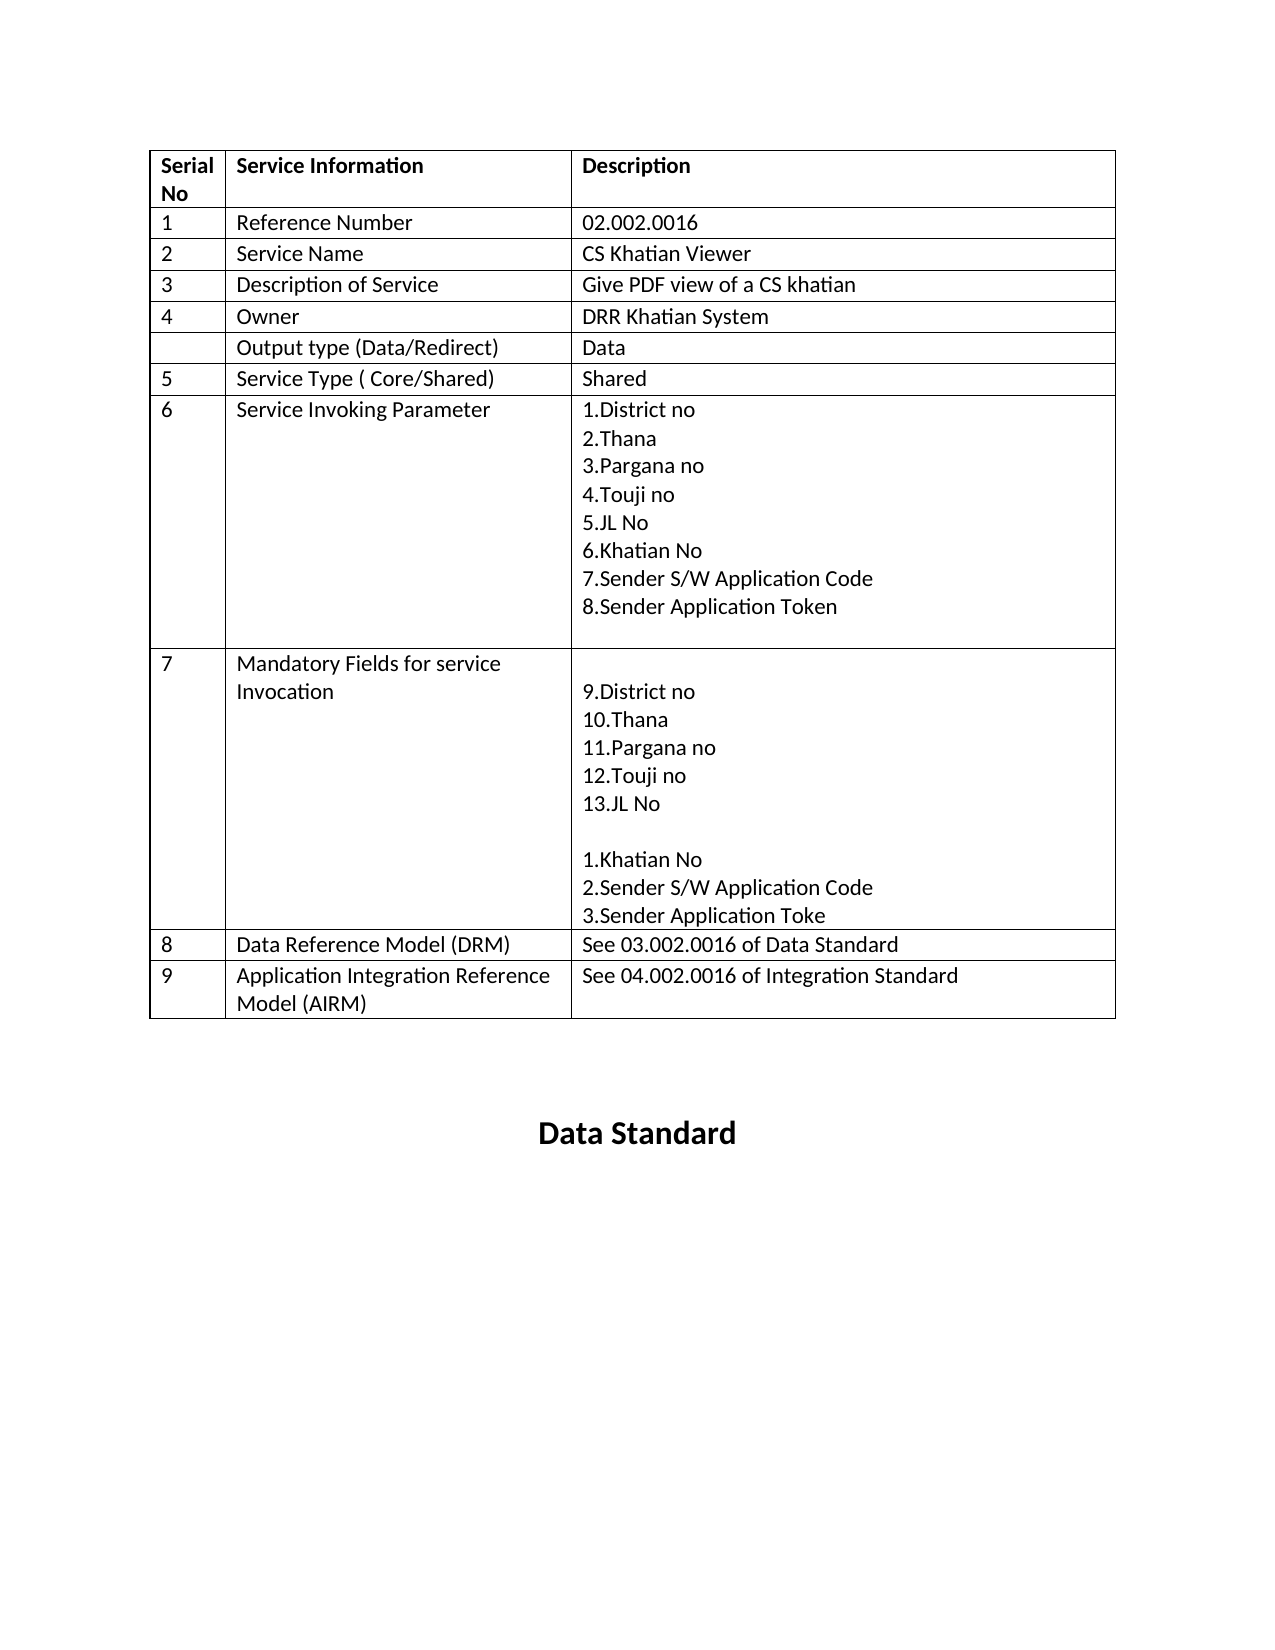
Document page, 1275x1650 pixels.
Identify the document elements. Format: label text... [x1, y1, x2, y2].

table_cell Owner [226, 302, 571, 332]
table_cell 8 [151, 930, 225, 960]
table_cell Service Type ( Core/Shared) [226, 364, 571, 394]
table_cell Data [572, 333, 1115, 363]
table_cell District no Thana Pargana no Touji no JL No Khatian No Sender S/W Application Code Sender Application Toke [572, 649, 1115, 929]
table_cell Output type (Data/Redirect) [226, 333, 571, 363]
table_cell Give PDF view of a CS khatian [572, 271, 1115, 301]
table_cell 02.002.0016 [572, 208, 1115, 238]
table_cell Service Name [226, 239, 571, 269]
table_cell Description of Service [226, 271, 571, 301]
table_cell DRR Khatian System [572, 302, 1115, 332]
table_cell Application Integration Reference Model (AIRM) [226, 961, 571, 1017]
table_cell Mandatory Fields for service Invocation [226, 649, 571, 929]
table_cell 5 [151, 364, 225, 394]
table_cell 3 [151, 271, 225, 301]
table_cell 4 [151, 302, 225, 332]
table_cell [151, 333, 225, 363]
table_cell See 04.002.0016 of Integration Standard [572, 961, 1115, 1017]
table_header Description [572, 151, 1115, 207]
text Data Standard [150, 1112, 1125, 1153]
table_cell 1 [151, 208, 225, 238]
table_cell 7 [151, 649, 225, 929]
table_cell 6 [151, 396, 225, 648]
table_cell District no Thana Pargana no Touji no JL No Khatian No Sender S/W Application Code Sender Application Token [572, 396, 1115, 648]
table_cell 9 [151, 961, 225, 1017]
table_header Service Information [226, 151, 571, 207]
table_header Serial No [151, 151, 225, 207]
table_cell See 03.002.0016 of Data Standard [572, 930, 1115, 960]
table_cell Shared [572, 364, 1115, 394]
table_cell Data Reference Model (DRM) [226, 930, 571, 960]
table_cell CS Khatian Viewer [572, 239, 1115, 269]
table_cell 2 [151, 239, 225, 269]
table_cell Service Invoking Parameter [226, 396, 571, 648]
table_cell Reference Number [226, 208, 571, 238]
